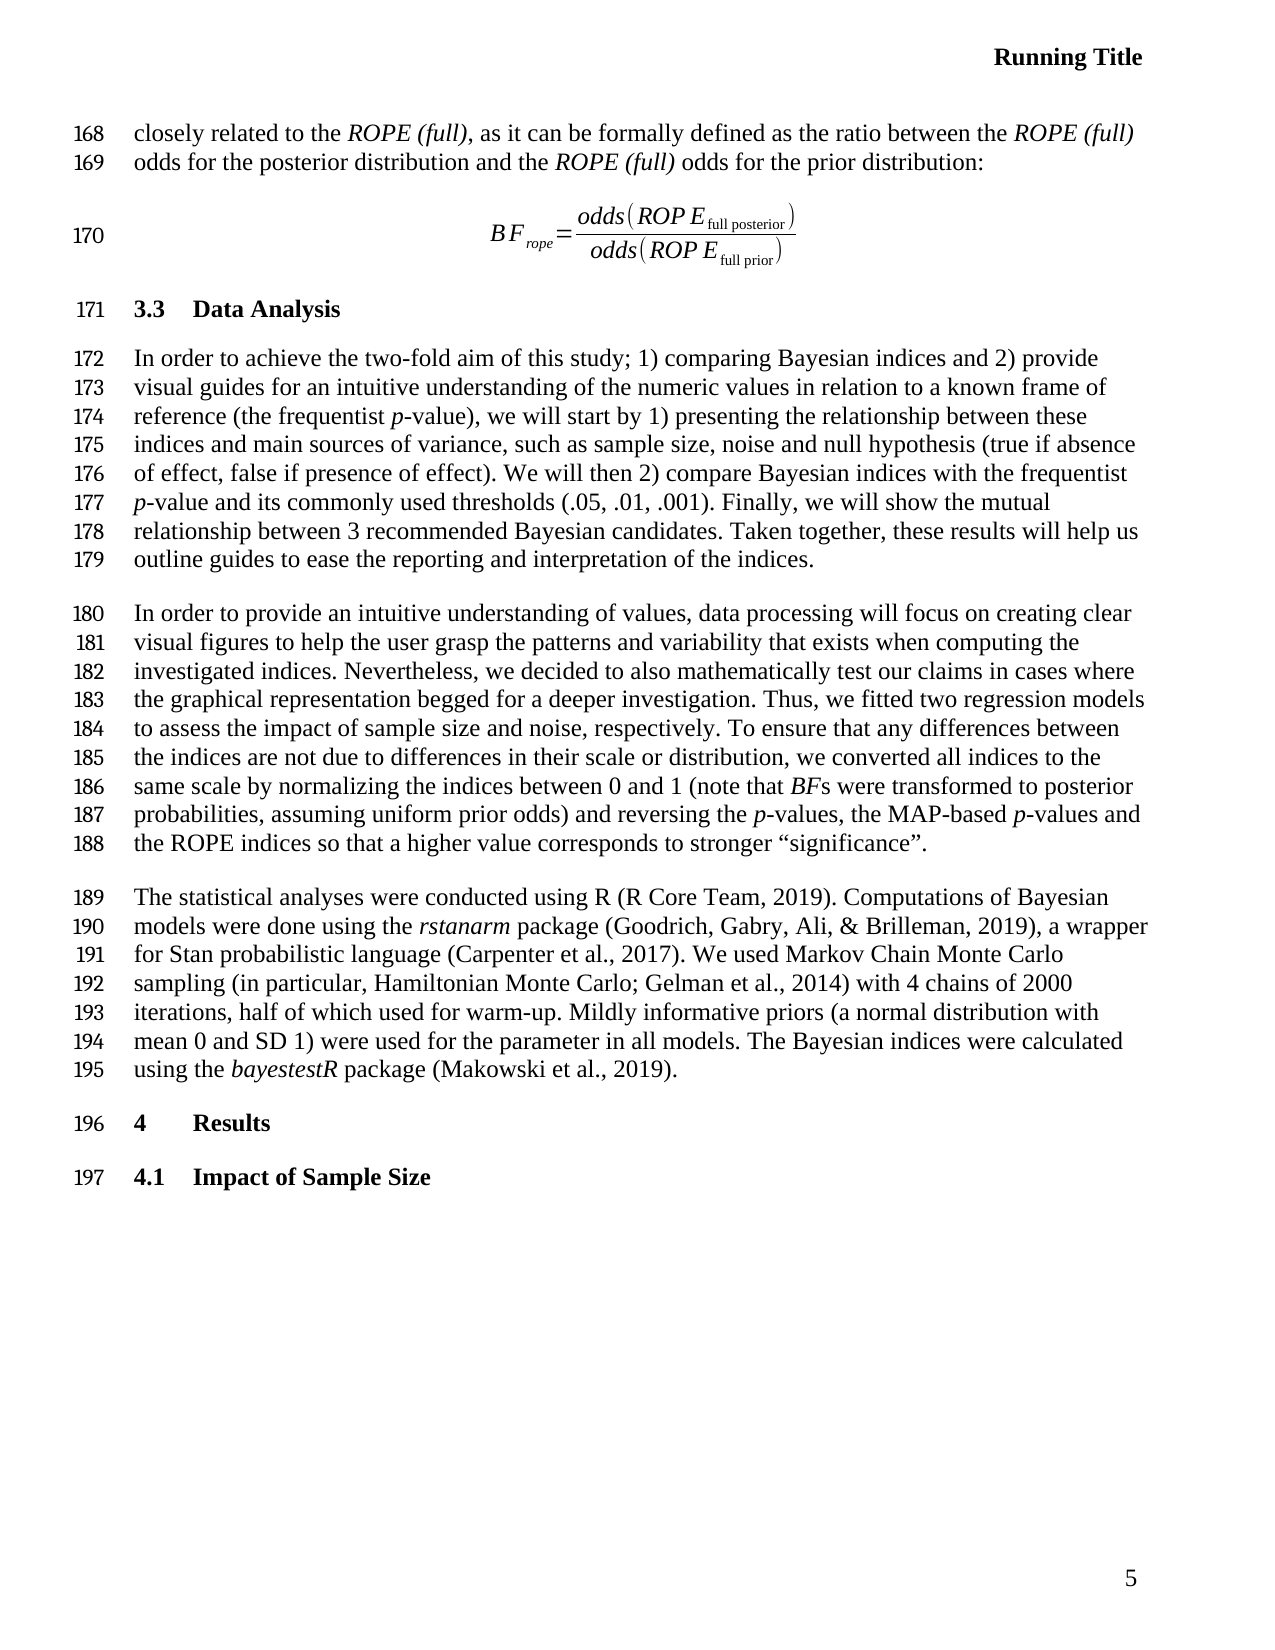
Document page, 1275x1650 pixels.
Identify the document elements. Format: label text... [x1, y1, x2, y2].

text In order to provide an intuitive understanding of values, data processing will focus on creating clear visual figures to help the user grasp the patterns and variability that exists when computing the investigated indices. Nevertheless, we decided to also mathematically test our claims in cases where the graphical representation begged for a deeper investigation. Thus, we fitted two regression models to assess the impact of sample size and noise, respectively. To ensure that any differences between the indices are not due to differences in their scale or distribution, we converted all indices to the same scale by normalizing the indices between 0 and 1 (note that BFs were transformed to posterior probabilities, assuming uniform prior odds) and reversing the p-values, the MAP-based p-values and the ROPE indices so that a higher value corresponds to stronger “significance”. [133, 598, 1152, 857]
text In order to achieve the two-fold aim of this study; 1) comparing Bayesian indices and 2) provide visual guides for an intuitive understanding of the numeric values in relation to a known frame of reference (the frequentist p-value), we will start by 1) presenting the relationship between these indices and main sources of variance, such as sample size, noise and null hypothesis (true if absence of effect, false if presence of effect). We will then 2) compare Bayesian indices with the frequentist p-value and its commonly used thresholds (.05, .01, .001). Finally, we will show the mutual relationship between 3 recommended Bayesian candidates. Taken together, these results will help us outline guides to ease the reporting and interpretation of the indices. [133, 343, 1152, 573]
subtitle Results [133, 1108, 1152, 1137]
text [133, 118, 1152, 176]
subtitle Impact of Sample Size [133, 1162, 1152, 1191]
subtitle Data Analysis [133, 294, 1152, 322]
text The statistical analyses were conducted using R (R Core Team, 2019). Computations of Bayesian models were done using the rstanarm package (Goodrich, Gabry, Ali, & Brilleman, 2019), a wrapper for Stan probabilistic language (Carpenter et al., 2017). We used Markov Chain Monte Carlo sampling (in particular, Hamiltonian Monte Carlo; Gelman et al., 2014) with 4 chains of 2000 iterations, half of which used for warm-up. Mildly informative priors (a normal distribution with mean 0 and SD 1) were used for the parameter in all models. The Bayesian indices were calculated using the bayestestR package (Makowski et al., 2019). [133, 882, 1152, 1083]
